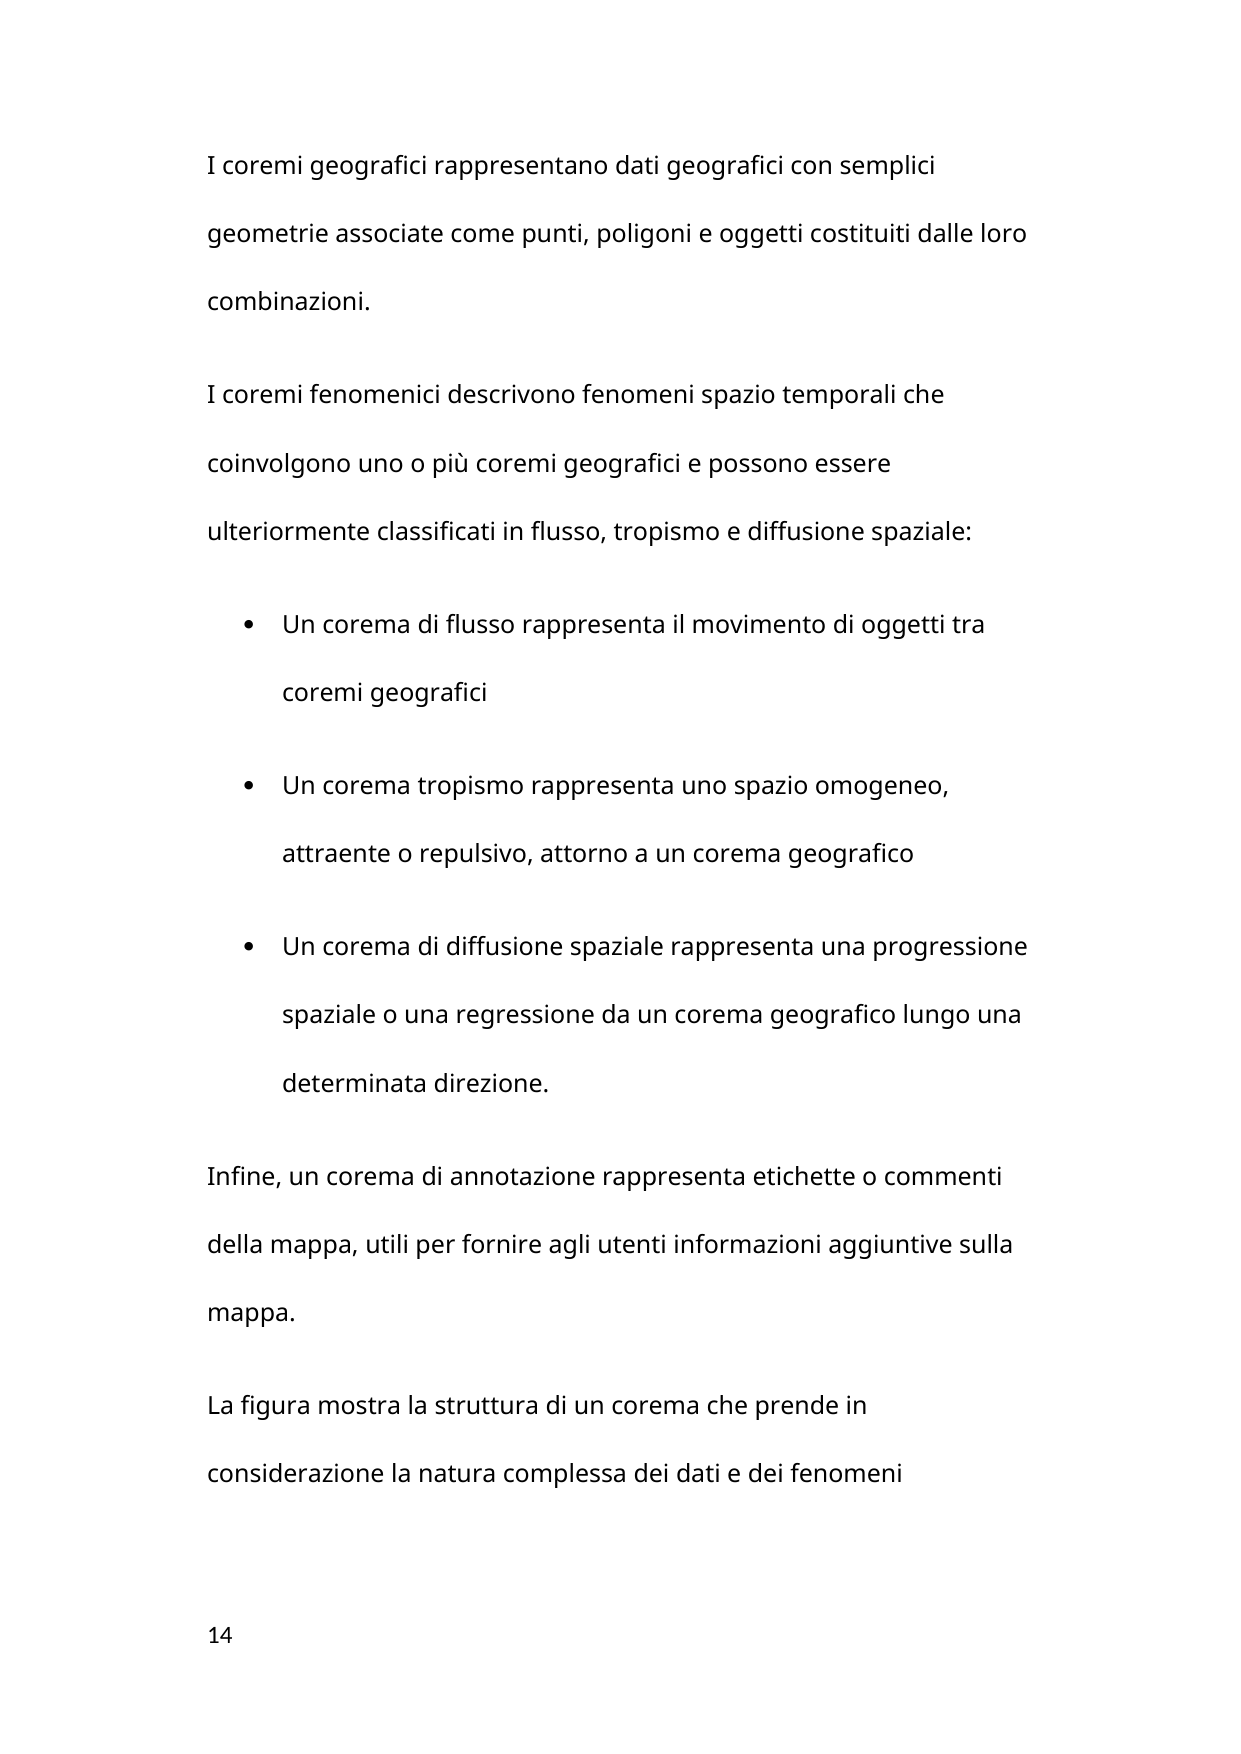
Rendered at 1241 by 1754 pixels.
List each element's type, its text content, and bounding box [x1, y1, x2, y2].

text Infine, un corema di annotazione rappresenta etichette o commenti della mappa, utili per fornire agli utenti informazioni aggiuntive sulla mappa. [207, 1158, 1033, 1329]
text I coremi fenomenici descrivono fenomeni spazio temporali che coinvolgono uno o più coremi geografici e possono essere ulteriormente classificati in flusso, tropismo e diffusione spaziale: [207, 377, 1033, 547]
list Un corema tropismo rappresenta uno spazio omogeneo, attraente o repulsivo, attorno a un corema geografico [244, 768, 1033, 870]
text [207, 1388, 1033, 1490]
list Un corema di diffusione spaziale rappresenta una progressione spaziale o una regressione da un corema geografico lungo una determinata direzione. [244, 929, 1033, 1099]
list Un corema di flusso rappresenta il movimento di oggetti tra coremi geografici [244, 606, 1033, 709]
text I coremi geografici rappresentano dati geografici con semplici geometrie associate come punti, poligoni e oggetti costituiti dalle loro combinazioni. [207, 148, 1033, 318]
